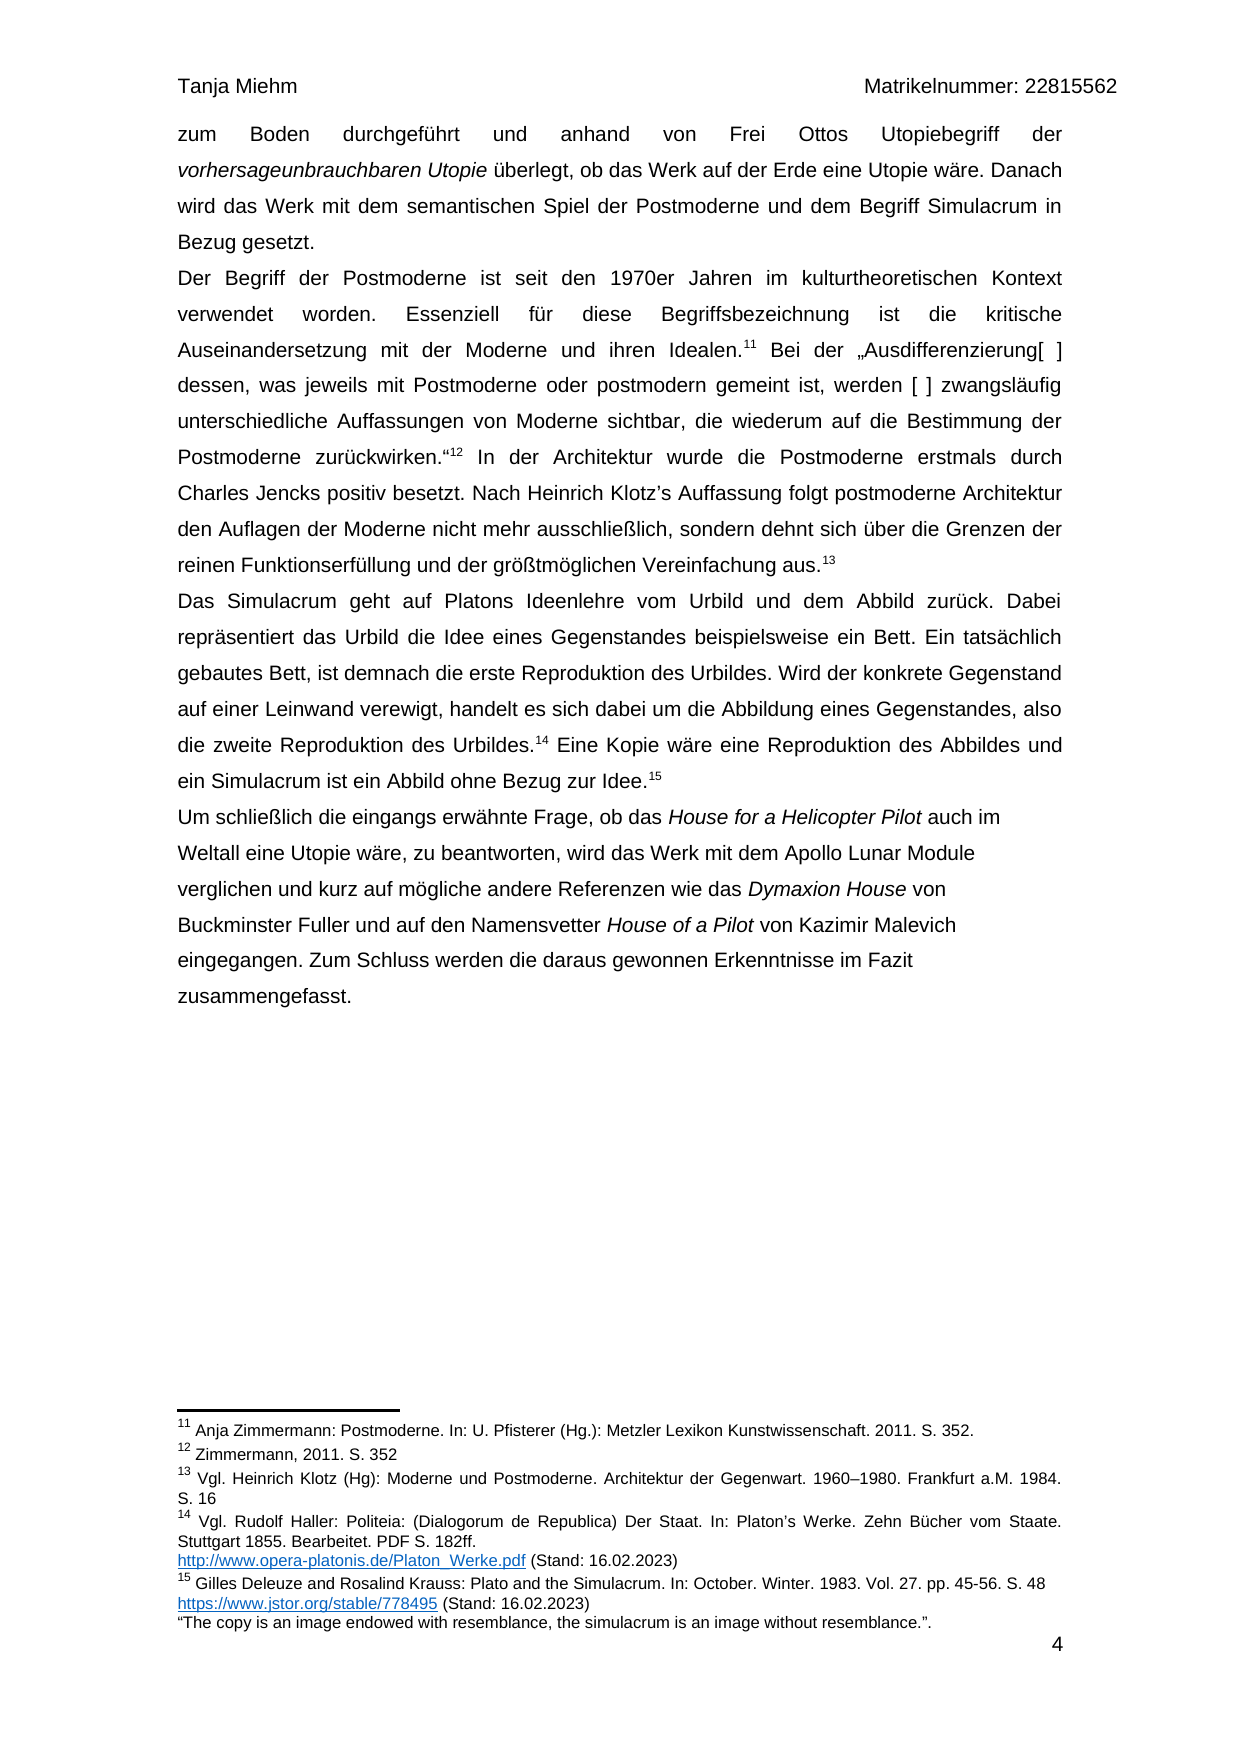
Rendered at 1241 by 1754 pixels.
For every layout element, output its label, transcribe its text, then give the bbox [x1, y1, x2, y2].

text Der Begriff der Postmoderne ist seit den 1970er Jahren im kulturtheoretischen Kontext verwendet worden. Essenziell für diese Begriffsbezeichnung ist die kritische Auseinandersetzung mit der Moderne und ihren Idealen. Bei der „Ausdifferenzierung[ ] dessen, was jeweils mit Postmoderne oder postmodern gemeint ist, werden [ ] zwangsläufig unterschiedliche Auffassungen von Moderne sichtbar, die wiederum auf die Bestimmung der Postmoderne zurückwirken.“ In der Architektur wurde die Postmoderne erstmals durch Charles Jencks positiv besetzt. Nach Heinrich Klotz’s Auffassung folgt postmoderne Architektur den Auflagen der Moderne nicht mehr ausschließlich, sondern dehnt sich über die Grenzen der reinen Funktionserfüllung und der größtmöglichen Vereinfachung aus. [177, 266, 1063, 577]
text Um schließlich die eingangs erwähnte Frage, ob das House for a Helicopter Pilot auch im Weltall eine Utopie wäre, zu beantworten, wird das Werk mit dem Apollo Lunar Module verglichen und kurz auf mögliche andere Referenzen wie das Dymaxion House von Buckminster Fuller und auf den Namensvetter House of a Pilot von Kazimir Malevich eingegangen. Zum Schluss werden die daraus gewonnen Erkenntnisse im Fazit zusammengefasst. [177, 804, 1063, 1008]
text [177, 122, 1063, 253]
text Das Simulacrum geht auf Platons Ideenlehre vom Urbild und dem Abbild zurück. Dabei repräsentiert das Urbild die Idee eines Gegenstandes beispielsweise ein Bett. Ein tatsächlich gebautes Bett, ist demnach die erste Reproduktion des Urbildes. Wird der konkrete Gegenstand auf einer Leinwand verewigt, handelt es sich dabei um die Abbildung eines Gegenstandes, also die zweite Reproduktion des Urbildes. Eine Kopie wäre eine Reproduktion des Abbildes und ein Simulacrum ist ein Abbild ohne Bezug zur Idee. [177, 589, 1063, 793]
